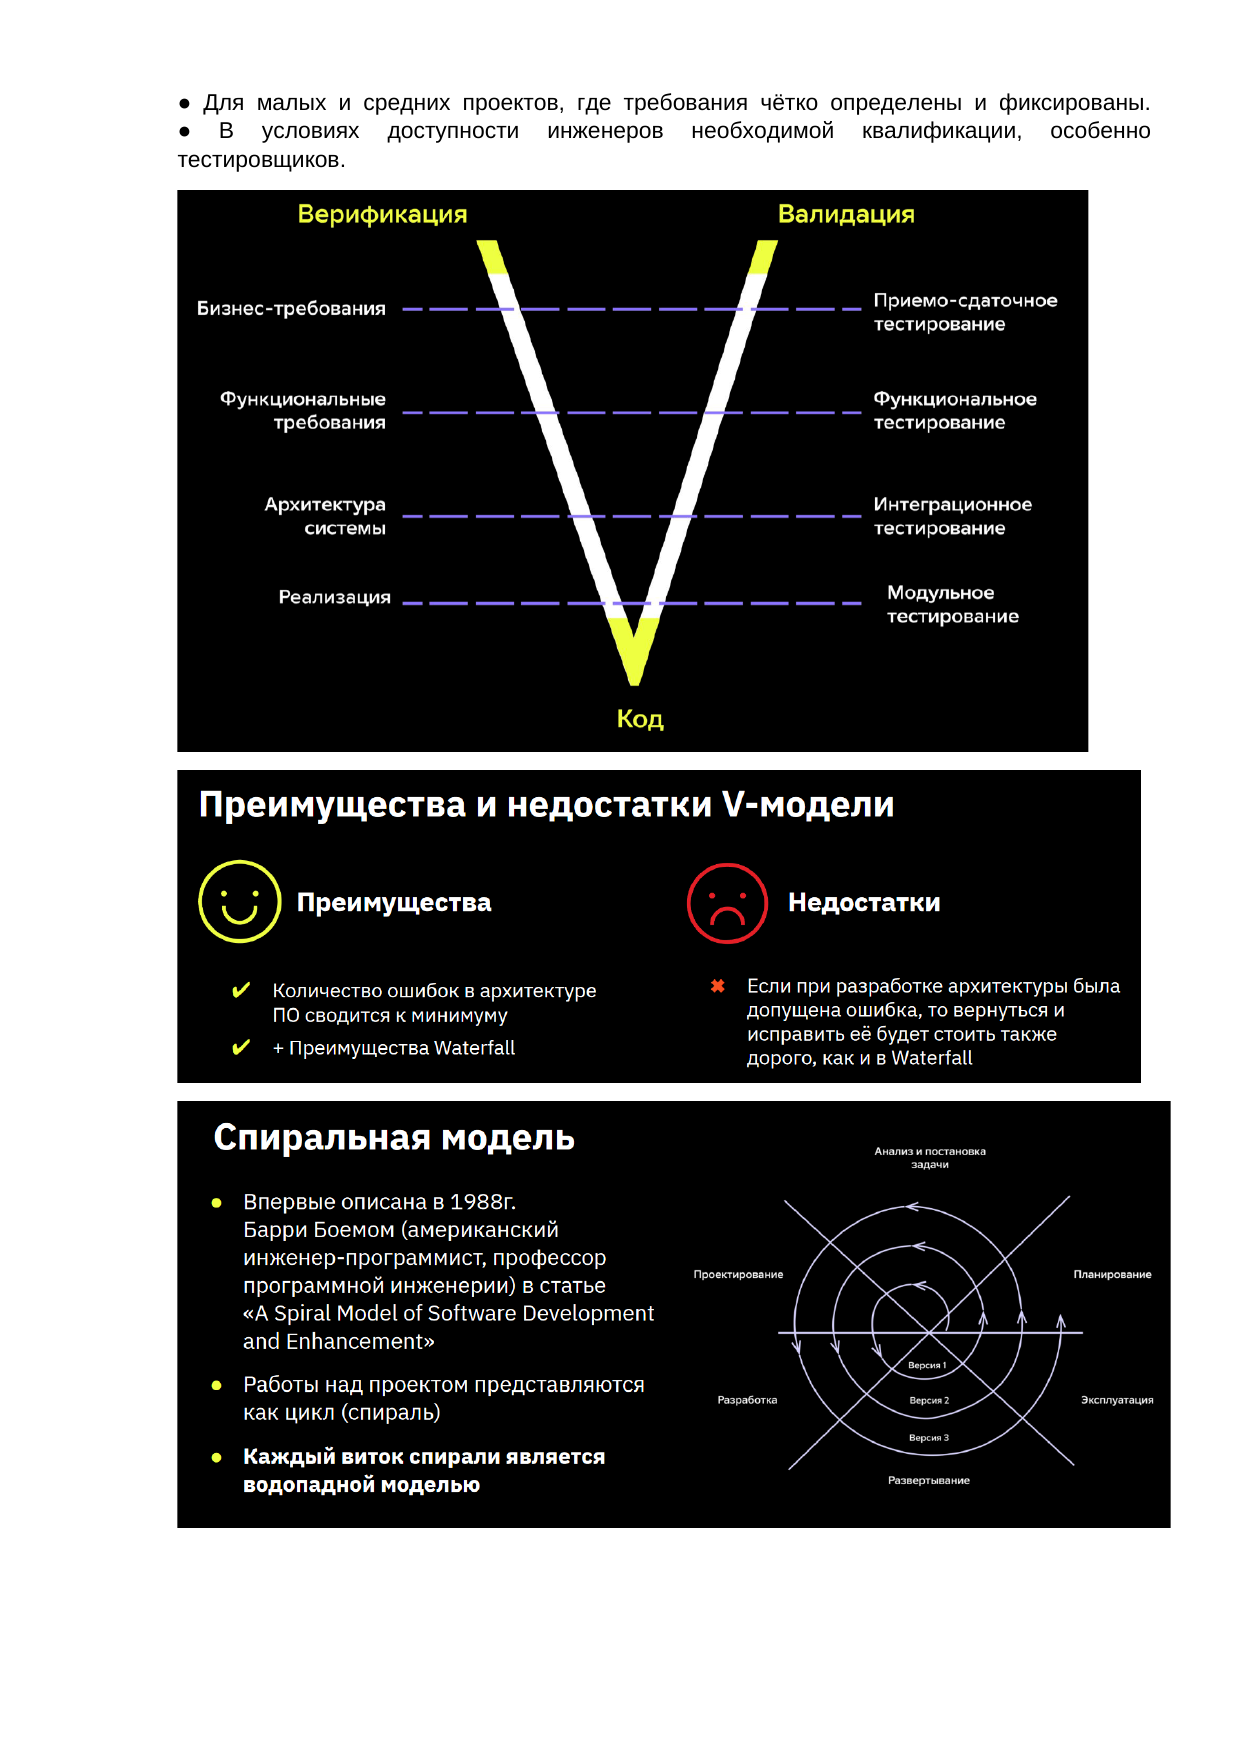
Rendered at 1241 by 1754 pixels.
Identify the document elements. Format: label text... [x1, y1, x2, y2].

text ● Для малых и средних проектов, где требования чётко определены и фиксированы. ● В условиях доступности инженеров необходимой квалификации, особенно тестировщиков. [177, 89, 1152, 172]
picture [177, 770, 1141, 1083]
picture [177, 190, 1089, 752]
picture [177, 1101, 1171, 1528]
